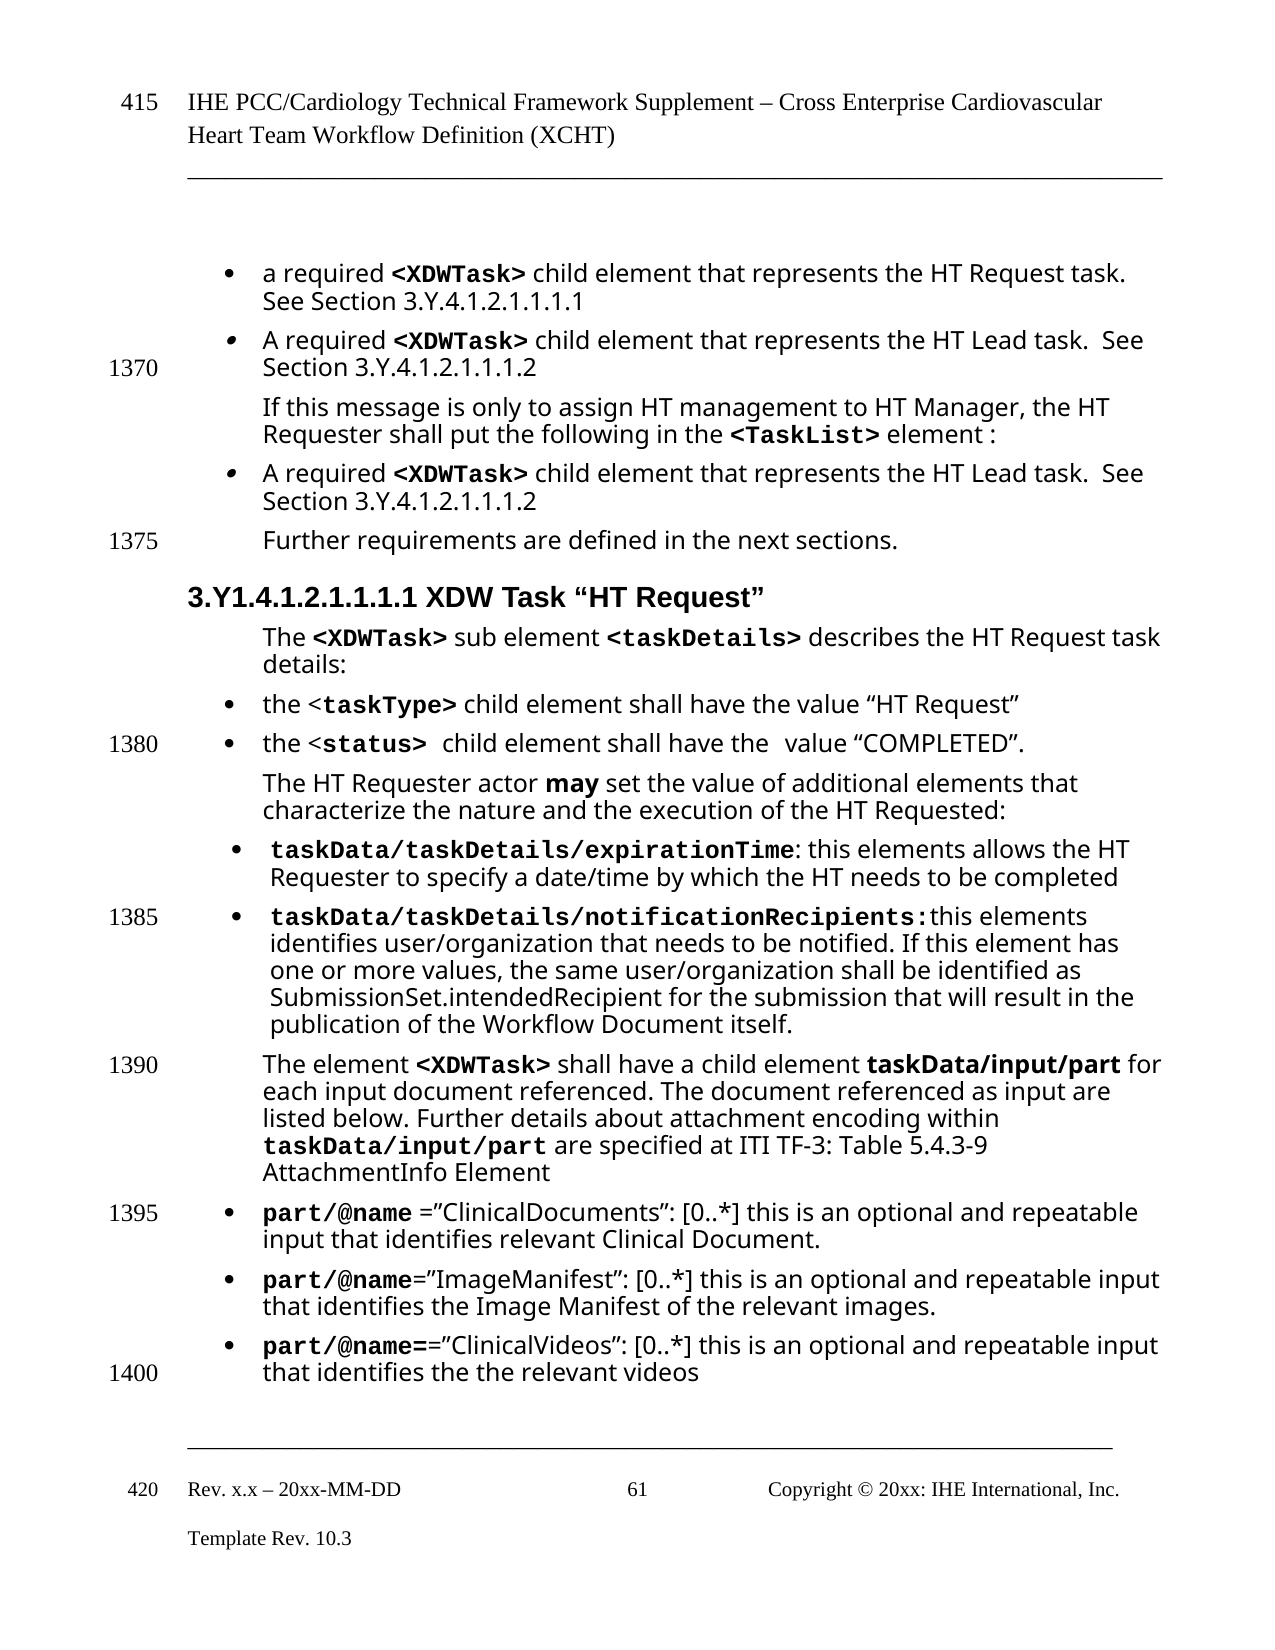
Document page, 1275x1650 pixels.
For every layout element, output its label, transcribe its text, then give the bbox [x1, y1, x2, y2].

text If this message is only to assign HT management to HT Manager, the HT Requester shall put the following in the <TaskList> element : [262, 394, 1162, 449]
list part/@name==”ClinicalVideos”: [0..*] this is an optional and repeatable input that identifies the the relevant videos [225, 1333, 1162, 1387]
subtitle 3.Y1.4.1.2.1.1.1.1 XDW Task “HT Request” [187, 580, 1162, 613]
list a required <XDWTask> child element that represents the HT Request task. See Section 3.Y.4.1.2.1.1.1.1 [225, 261, 1162, 315]
text The element <XDWTask> shall have a child element taskData/input/part for each input document referenced. The document referenced as input are listed below. Further details about attachment encoding within taskData/input/part are specified at ITI TF-3: Table 5.4.3-9 AttachmentInfo Element [262, 1052, 1162, 1187]
list A required <XDWTask> child element that represents the HT Lead task. See Section 3.Y.4.1.2.1.1.1.2 [225, 461, 1162, 515]
list taskData/taskDetails/expirationTime: this elements allows the HT Requester to specify a date/time by which the HT needs to be completed [232, 837, 1162, 891]
text The <XDWTask> sub element <taskDetails> describes the HT Request task details: [262, 625, 1162, 679]
text Further requirements are defined in the next sections. [262, 528, 1162, 555]
text The HT Requester actor may set the value of additional elements that characterize the nature and the execution of the HT Requested: [262, 771, 1162, 825]
list part/@name =”ClinicalDocuments”: [0..*] this is an optional and repeatable input that identifies relevant Clinical Document. [225, 1200, 1162, 1254]
list A required <XDWTask> child element that represents the HT Lead task. See Section 3.Y.4.1.2.1.1.1.2 [225, 328, 1162, 382]
list the <status> child element shall have the value “COMPLETED”. [225, 731, 1162, 758]
list taskData/taskDetails/notificationRecipients:this elements identifies user/organization that needs to be notified. If this element has one or more values, the same user/organization shall be identified as SubmissionSet.intendedRecipient for the submission that will result in the publication of the Workflow Document itself. [232, 904, 1162, 1039]
list part/@name=”ImageManifest”: [0..*] this is an optional and repeatable input that identifies the Image Manifest of the relevant images. [225, 1266, 1162, 1321]
list the <taskType> child element shall have the value “HT Request” [225, 691, 1162, 718]
